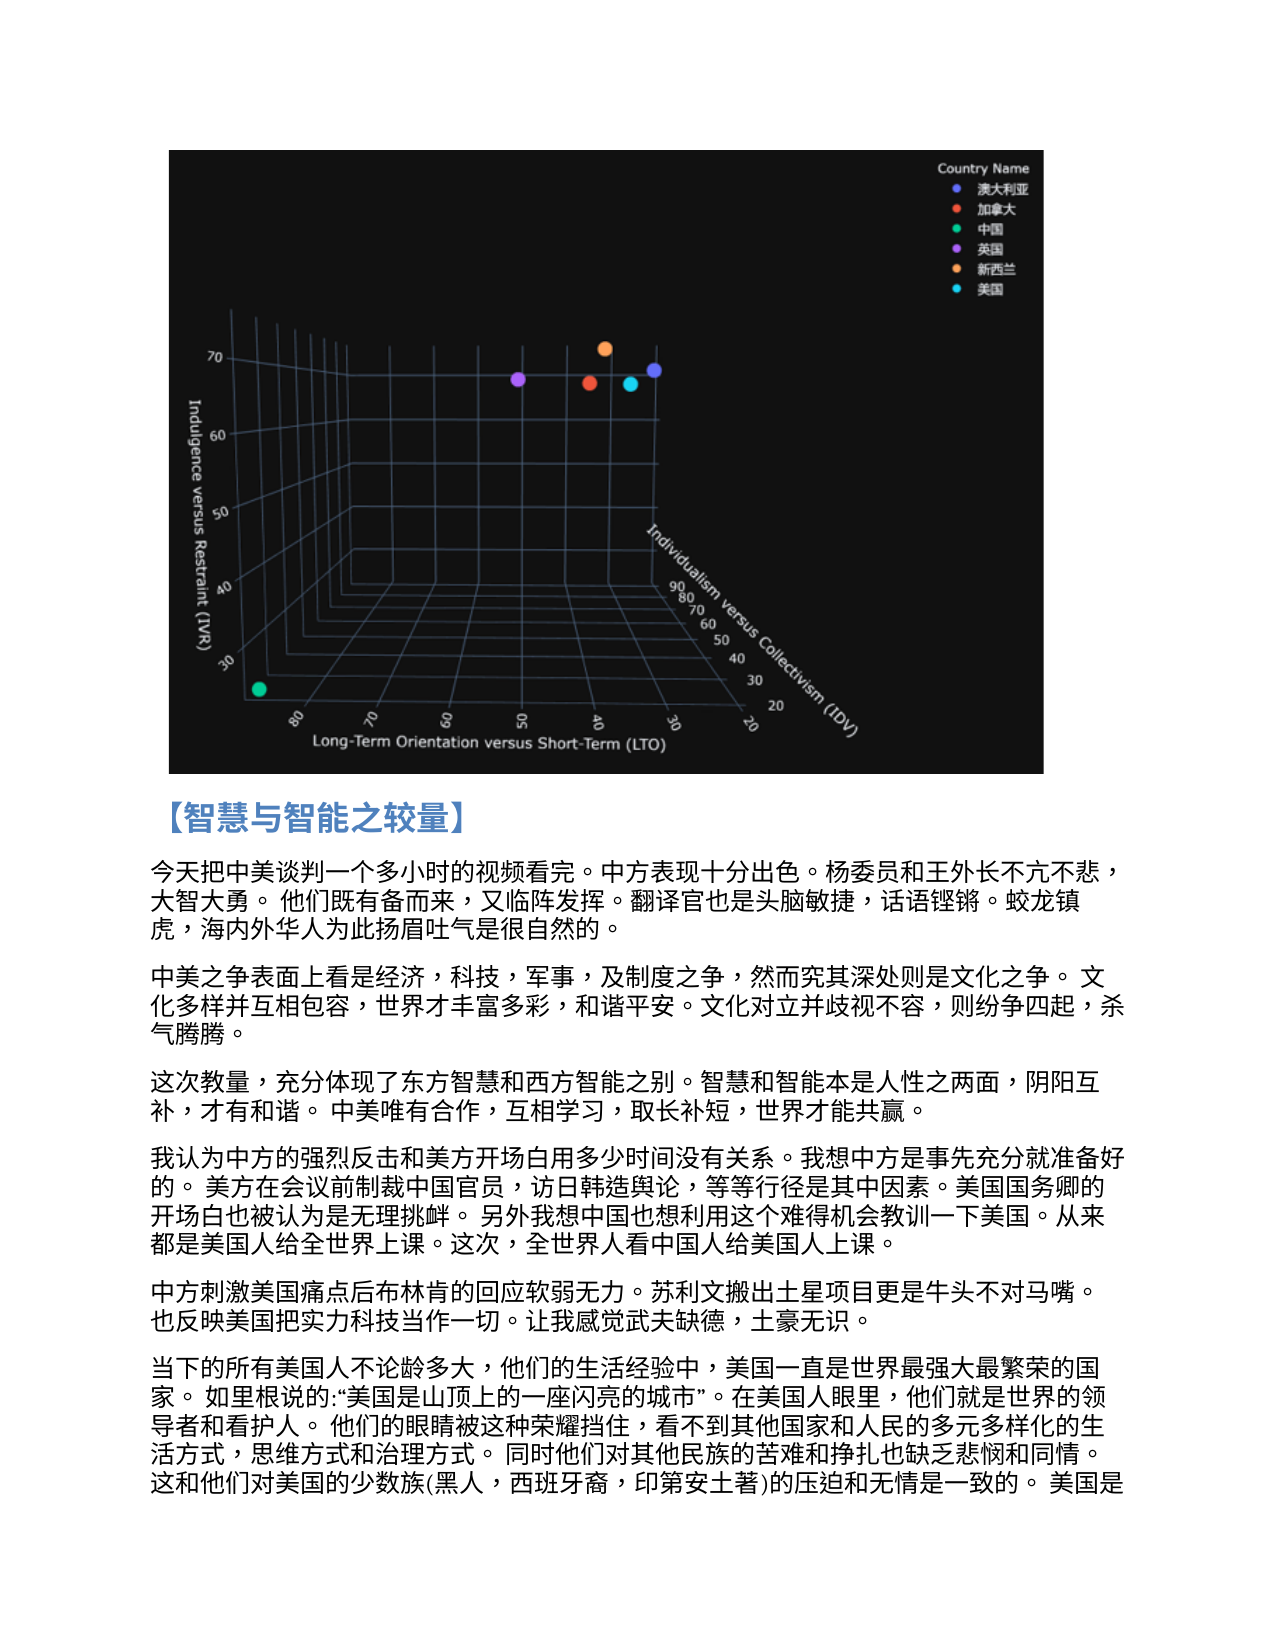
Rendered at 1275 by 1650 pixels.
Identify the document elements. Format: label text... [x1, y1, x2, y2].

picture [168, 150, 1044, 774]
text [150, 1355, 1125, 1499]
text 这次教量，充分体现了东方智慧和西方智能之别。智慧和智能本是人性之两面，阴阳互补，才有和谐。 中美唯有合作，互相学习，取长补短，世界才能共赢。 [150, 1069, 1125, 1126]
text 中方刺激美国痛点后布林肯的回应软弱无力。苏利文搬出土星项目更是牛头不对马嘴。 也反映美国把实力科技当作一切。让我感觉武夫缺德，土豪无识。 [150, 1279, 1125, 1336]
text 我认为中方的强烈反击和美方开场白用多少时间没有关系。我想中方是事先充分就准备好的。 美方在会议前制裁中国官员，访日韩造舆论，等等行径是其中因素。美国国务卿的开场白也被认为是无理挑衅。 另外我想中国也想利用这个难得机会教训一下美国。从来都是美国人给全世界上课。这次，全世界人看中国人给美国人上课。 [150, 1145, 1125, 1260]
text 中美之争表面上看是经济，科技，军事，及制度之争，然而究其深处则是文化之争。 文化多样并互相包容，世界才丰富多彩，和谐平安。文化对立并歧视不容，则纷争四起，杀气腾腾。 [150, 964, 1125, 1050]
text 今天把中美谈判一个多小时的视频看完。中方表现十分出色。杨委员和王外长不亢不悲，大智大勇。 他们既有备而来，又临阵发挥。翻译官也是头脑敏捷，话语铿锵。蛟龙镇虎，海内外华人为此扬眉吐气是很自然的。 [150, 859, 1125, 945]
subtitle 【智慧与智能之较量】 [150, 795, 1125, 840]
